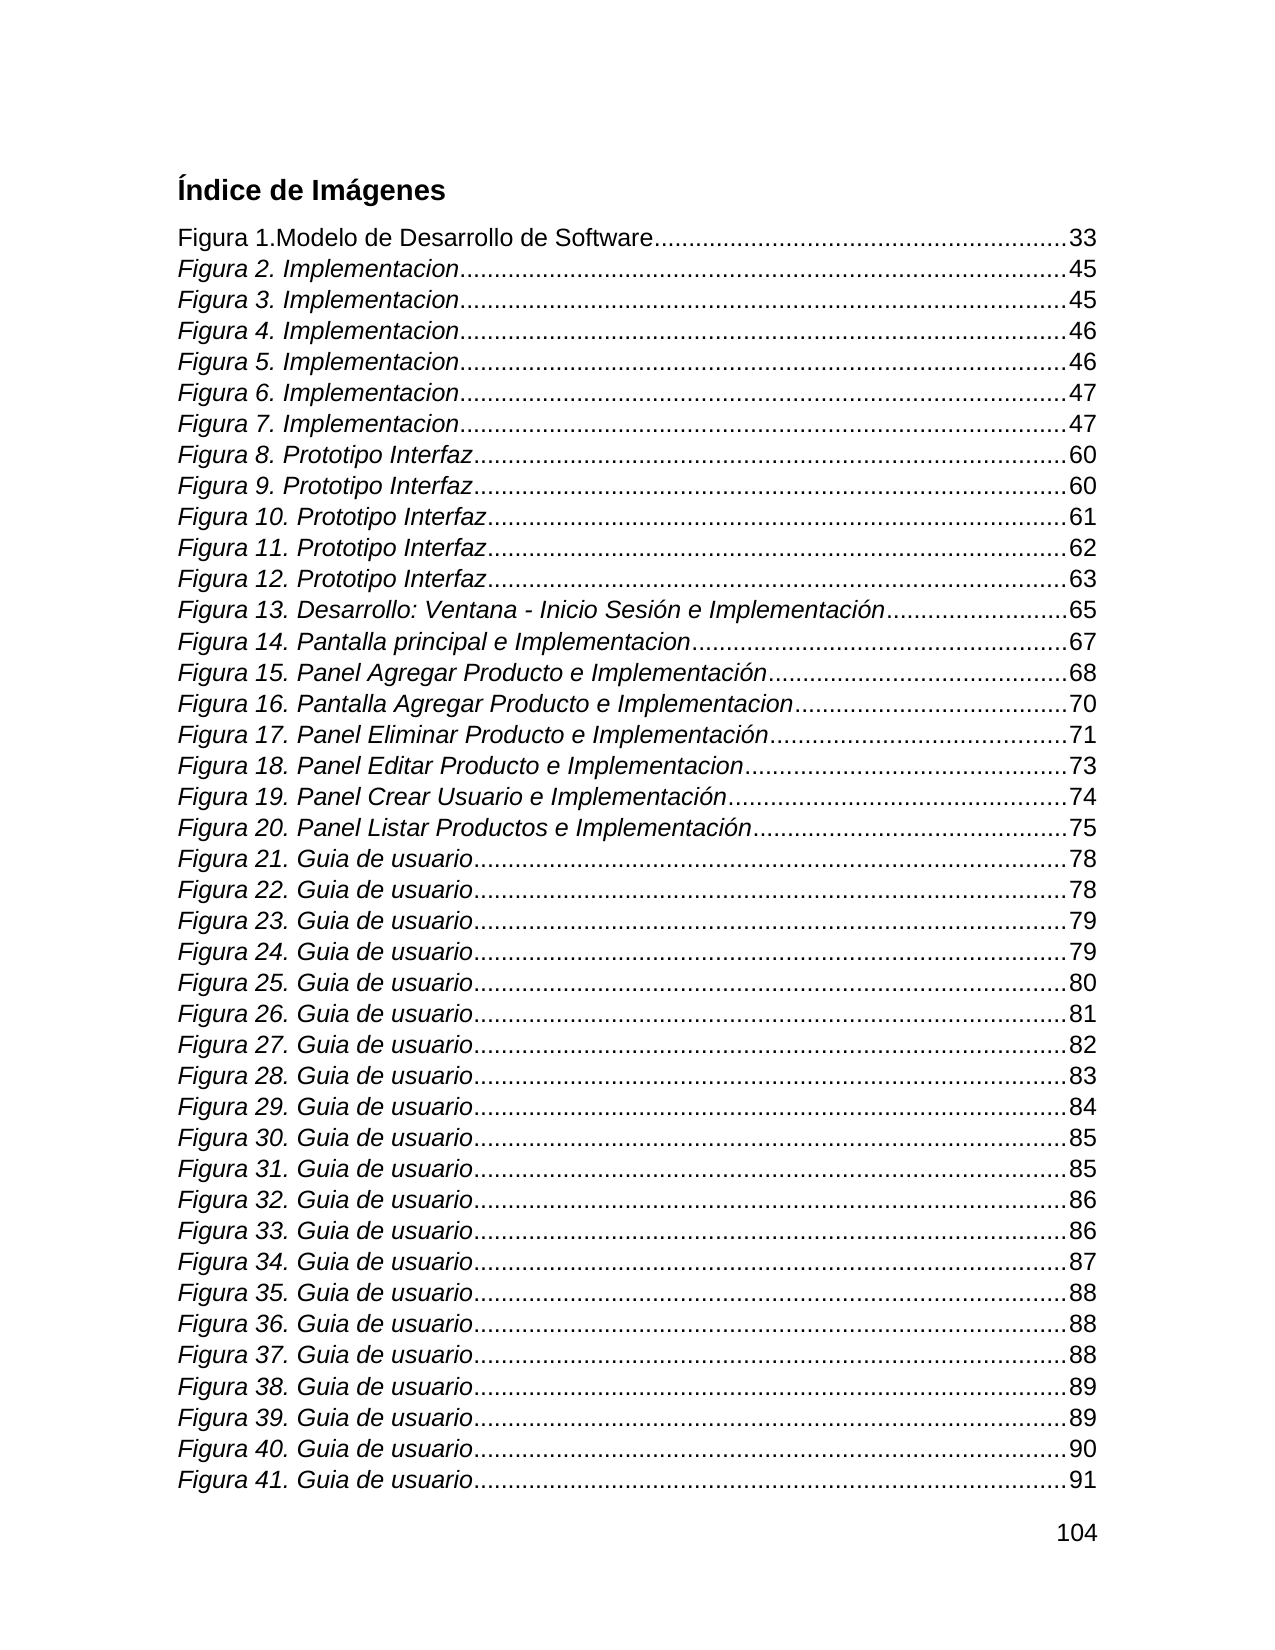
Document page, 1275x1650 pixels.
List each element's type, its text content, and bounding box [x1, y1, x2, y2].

text Figura 37. Guia de usuario 88 [177, 1341, 1098, 1369]
text Figura 34. Guia de usuario 87 [177, 1247, 1098, 1276]
text Figura 29. Guia de usuario 84 [177, 1092, 1098, 1121]
text Figura 13. Desarrollo: Ventana - Inicio Sesión e Implementación 65 [177, 596, 1098, 624]
subtitle Índice de Imágenes [177, 173, 1098, 206]
text Figura 9. Prototipo Interfaz 60 [177, 471, 1098, 500]
text Figura 12. Prototipo Interfaz 63 [177, 564, 1098, 593]
text Figura 6. Implementacion 47 [177, 378, 1098, 407]
text Figura 11. Prototipo Interfaz 62 [177, 533, 1098, 562]
text Figura 27. Guia de usuario 82 [177, 1030, 1098, 1059]
text Figura 36. Guia de usuario 88 [177, 1309, 1098, 1338]
text Figura 24. Guia de usuario 79 [177, 937, 1098, 966]
text Figura 18. Panel Editar Producto e Implementacion 73 [177, 751, 1098, 779]
text Figura 5. Implementacion 46 [177, 347, 1098, 376]
text Figura 26. Guia de usuario 81 [177, 999, 1098, 1028]
text Figura 20. Panel Listar Productos e Implementación 75 [177, 813, 1098, 842]
text Figura 14. Pantalla principal e Implementacion 67 [177, 627, 1098, 655]
text Figura 23. Guia de usuario 79 [177, 906, 1098, 935]
text Figura 32. Guia de usuario 86 [177, 1185, 1098, 1214]
text Figura 7. Implementacion 47 [177, 409, 1098, 438]
text Figura 22. Guia de usuario 78 [177, 875, 1098, 904]
text Figura 41. Guia de usuario 91 [177, 1465, 1098, 1493]
text Figura 40. Guia de usuario 90 [177, 1434, 1098, 1462]
text Figura 16. Pantalla Agregar Producto e Implementacion 70 [177, 689, 1098, 717]
text Figura 38. Guia de usuario 89 [177, 1372, 1098, 1400]
text Figura 8. Prototipo Interfaz 60 [177, 440, 1098, 469]
text Figura 1.Modelo de Desarrollo de Software 33 [177, 223, 1098, 252]
text Figura 15. Panel Agregar Producto e Implementación 68 [177, 658, 1098, 686]
text Figura 2. Implementacion 45 [177, 254, 1098, 283]
text Figura 19. Panel Crear Usuario e Implementación 74 [177, 782, 1098, 811]
text Figura 30. Guia de usuario 85 [177, 1123, 1098, 1152]
text Figura 17. Panel Eliminar Producto e Implementación 71 [177, 720, 1098, 748]
text Figura 21. Guia de usuario 78 [177, 844, 1098, 873]
text Figura 28. Guia de usuario 83 [177, 1061, 1098, 1090]
text Figura 31. Guia de usuario 85 [177, 1154, 1098, 1183]
text Figura 33. Guia de usuario 86 [177, 1216, 1098, 1245]
text Figura 25. Guia de usuario 80 [177, 968, 1098, 997]
text Figura 10. Prototipo Interfaz 61 [177, 502, 1098, 531]
text Figura 35. Guia de usuario 88 [177, 1278, 1098, 1307]
text Figura 3. Implementacion 45 [177, 285, 1098, 314]
text Figura 4. Implementacion 46 [177, 316, 1098, 345]
text Figura 39. Guia de usuario 89 [177, 1403, 1098, 1431]
